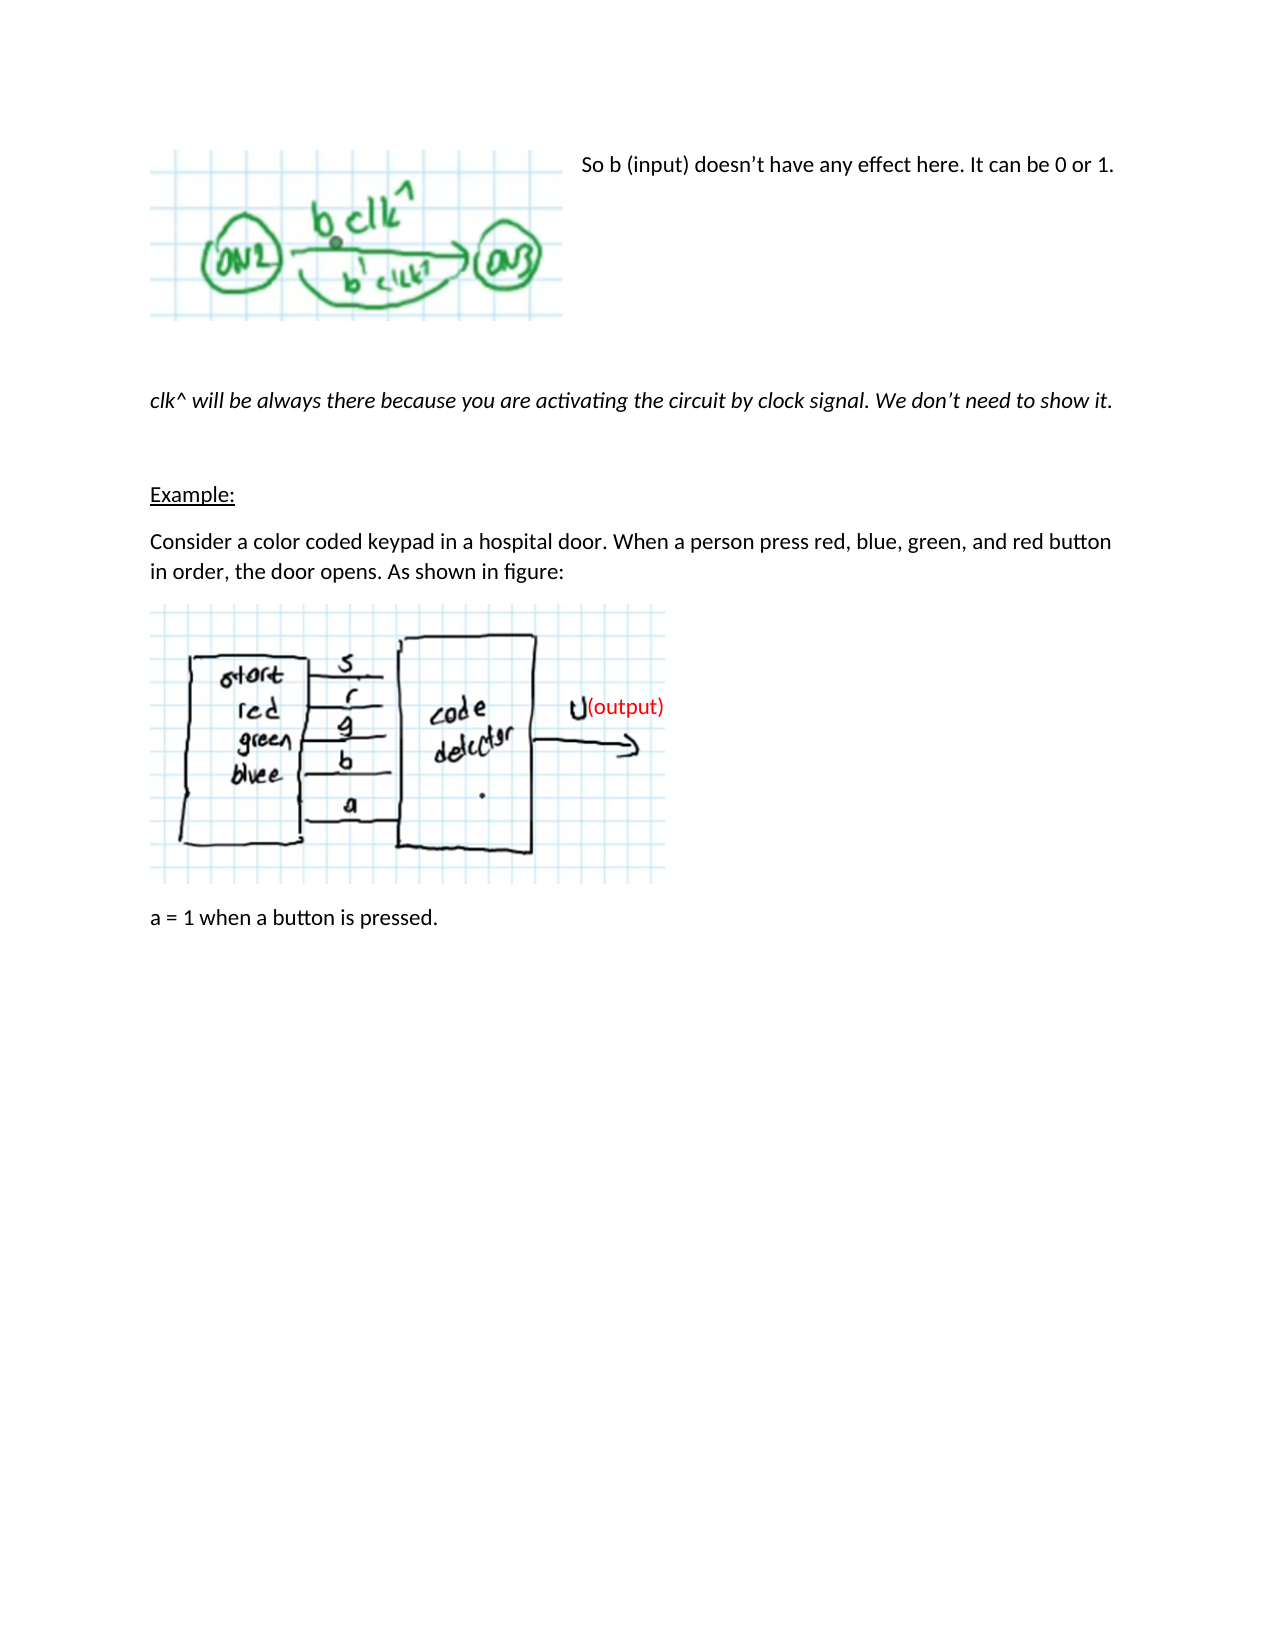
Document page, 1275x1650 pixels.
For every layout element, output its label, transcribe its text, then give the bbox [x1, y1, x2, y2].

text So b (input) doesn’t have any effect here. It can be 0 or 1. [563, 150, 1125, 178]
text clk^ will be always there because you are activating the circuit by clock signal. We don’t need to show it. [150, 387, 1125, 414]
picture [150, 150, 563, 321]
picture [150, 604, 666, 884]
text Consider a color coded keypad in a hospital door. When a person press red, blue, green, and red button in order, the door opens. As shown in figure: [150, 527, 1125, 585]
text Example: [150, 480, 1125, 508]
text a = 1 when a button is pressed. [150, 903, 1125, 931]
